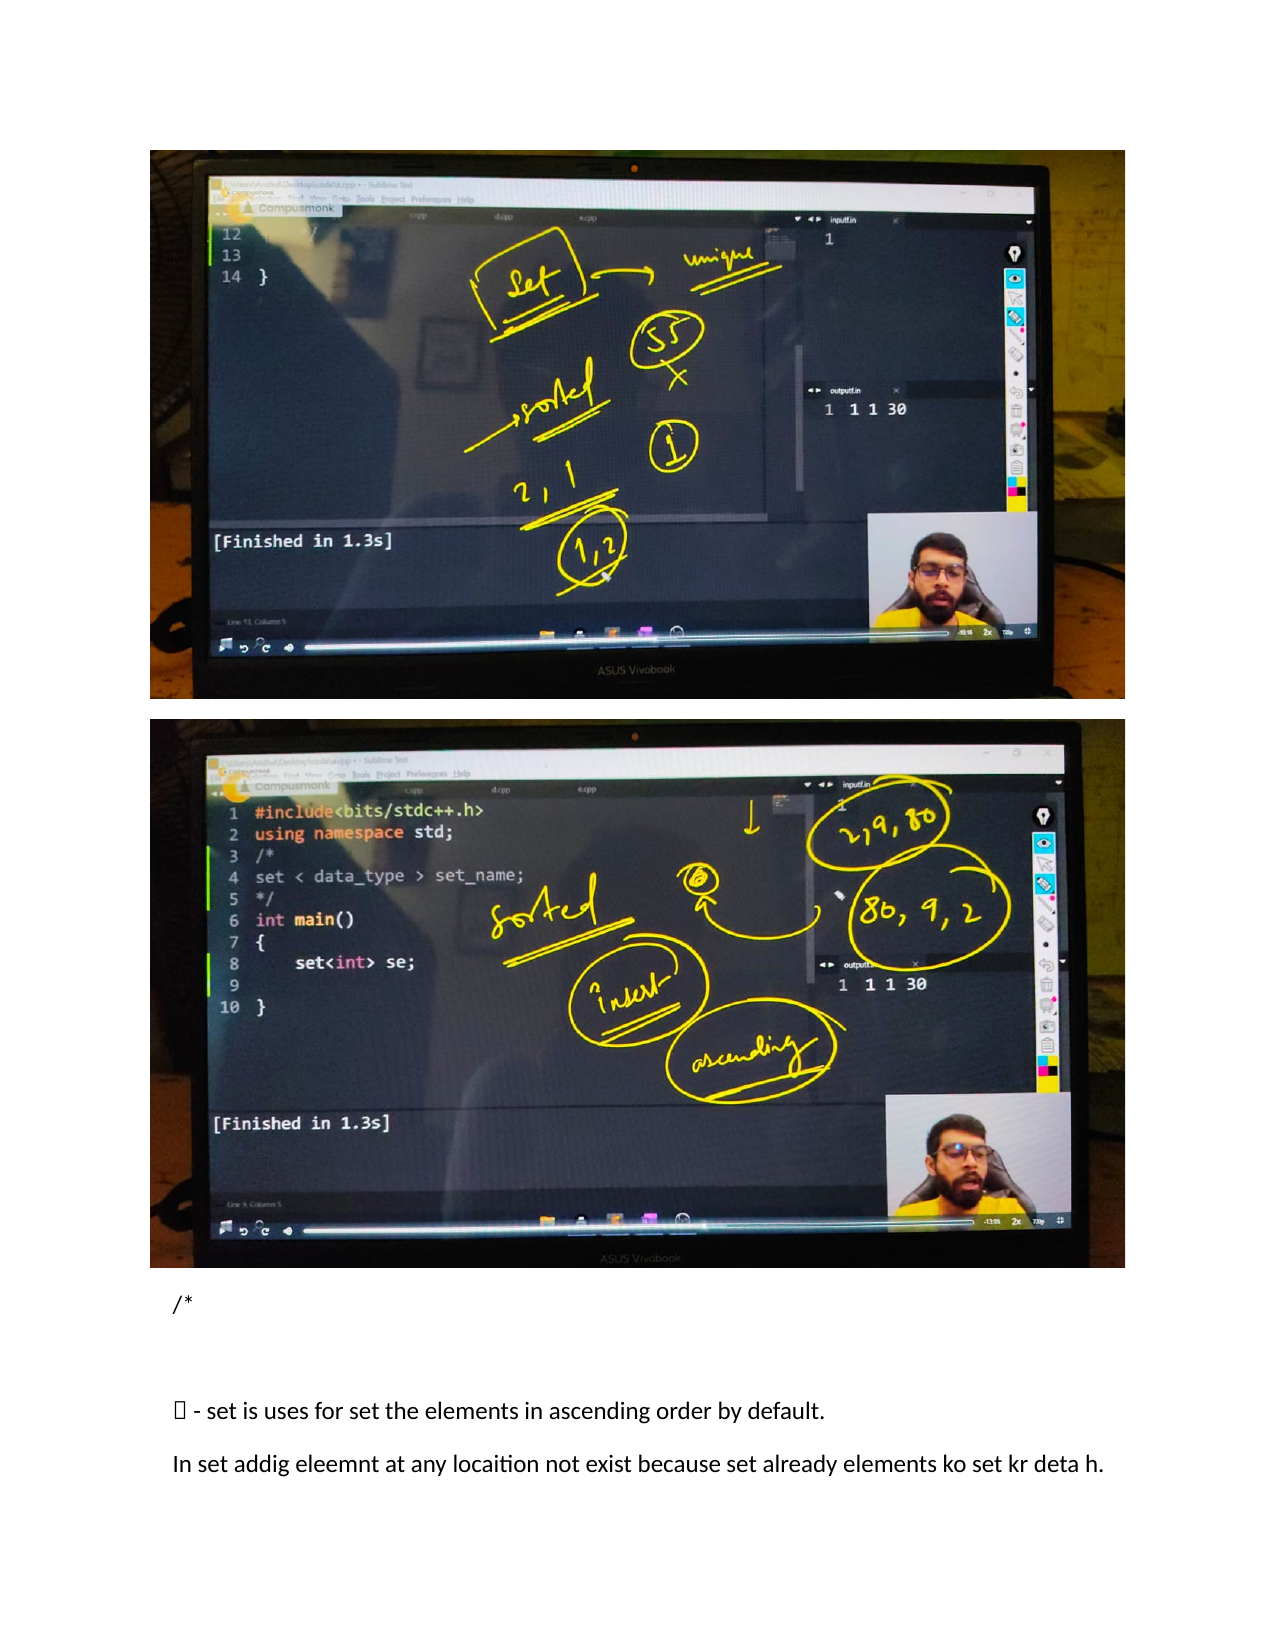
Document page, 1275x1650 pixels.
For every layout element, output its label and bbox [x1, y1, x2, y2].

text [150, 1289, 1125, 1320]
picture [150, 150, 1125, 699]
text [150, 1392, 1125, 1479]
picture [150, 719, 1125, 1268]
